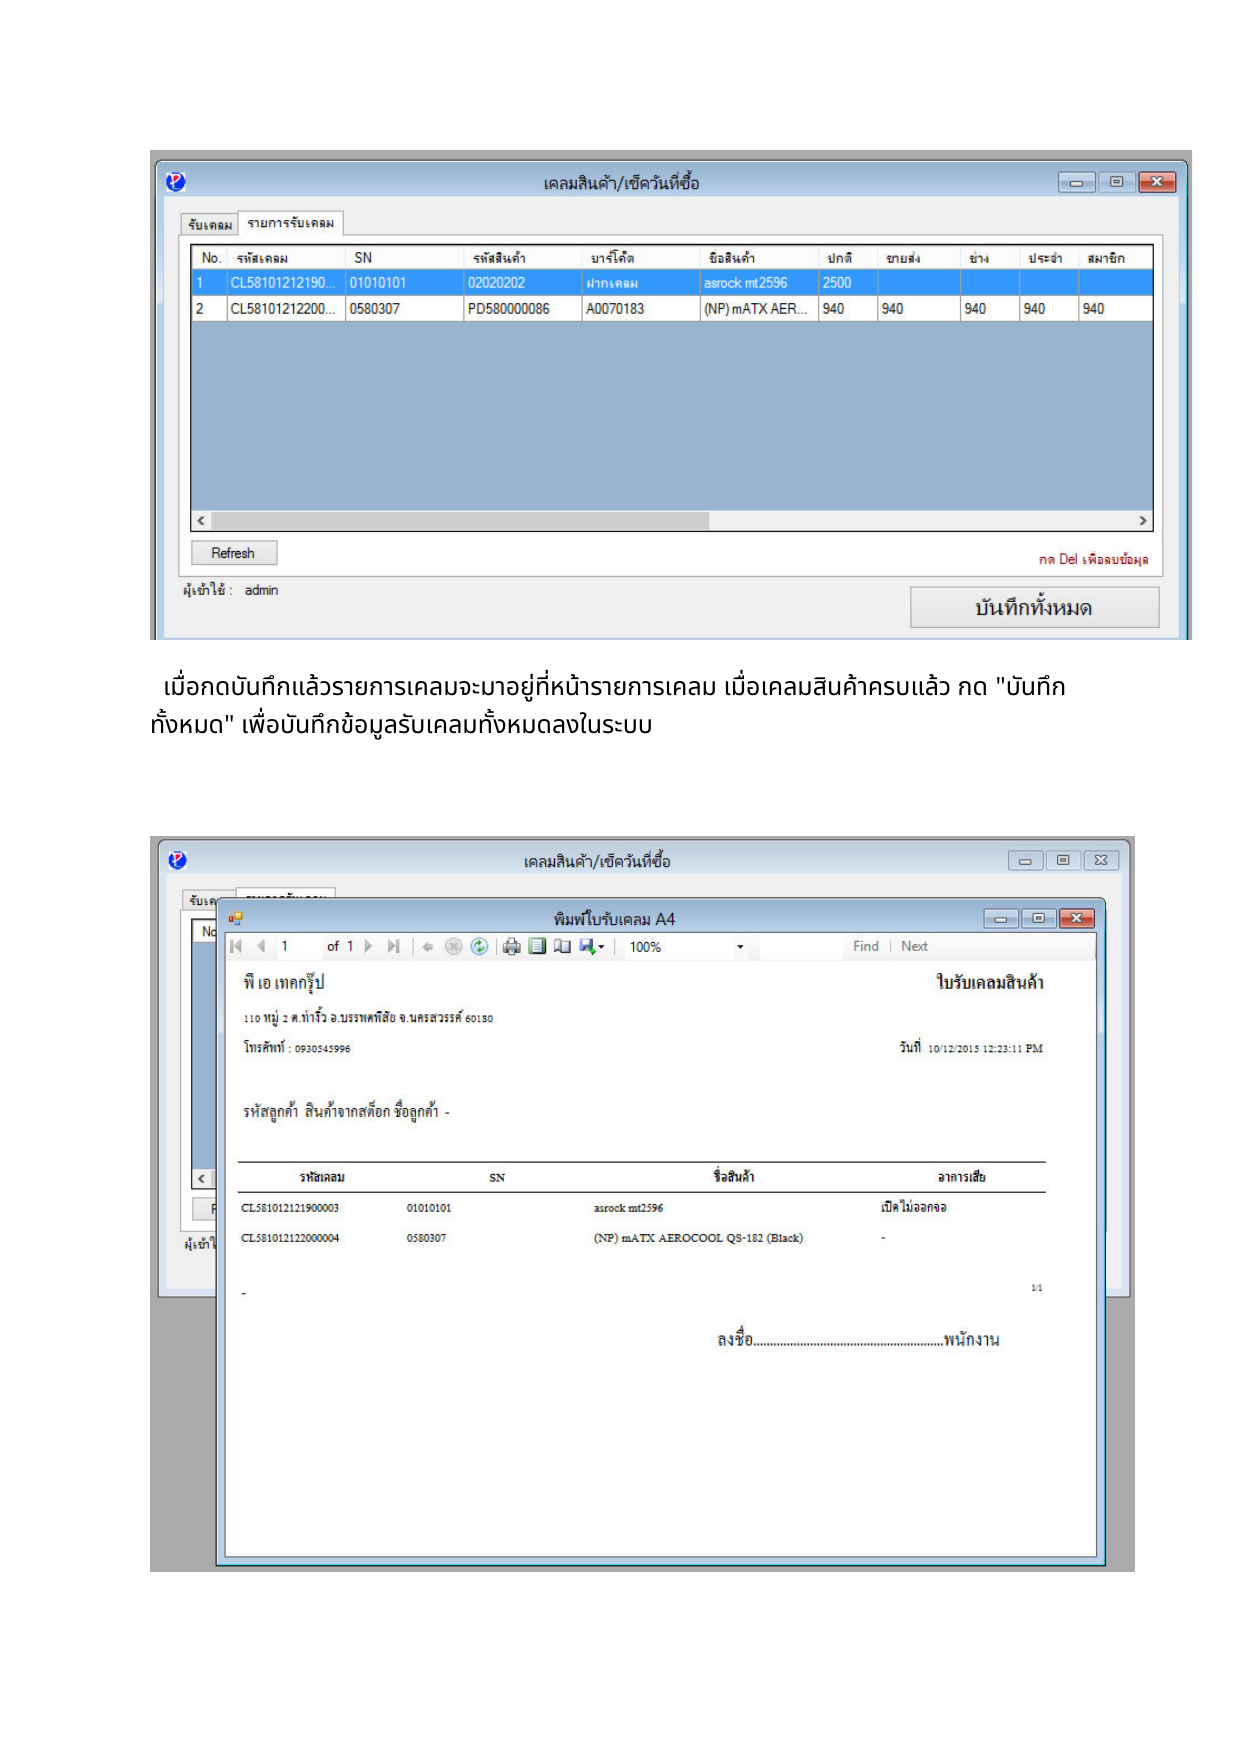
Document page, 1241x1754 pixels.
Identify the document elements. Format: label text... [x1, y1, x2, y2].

picture [150, 836, 1135, 1572]
picture [150, 150, 1193, 640]
text เมื่อกดบันทึกแล้วรายการเคลมจะมาอยู่ที่หน้ารายการเคลม เมื่อเคลมสินค้าครบแล้ว กด "บันทึกทั้งหมด" เพื่อบันทึกข้อมูลรับเคลมทั้งหมดลงในระบบ [150, 668, 1090, 744]
